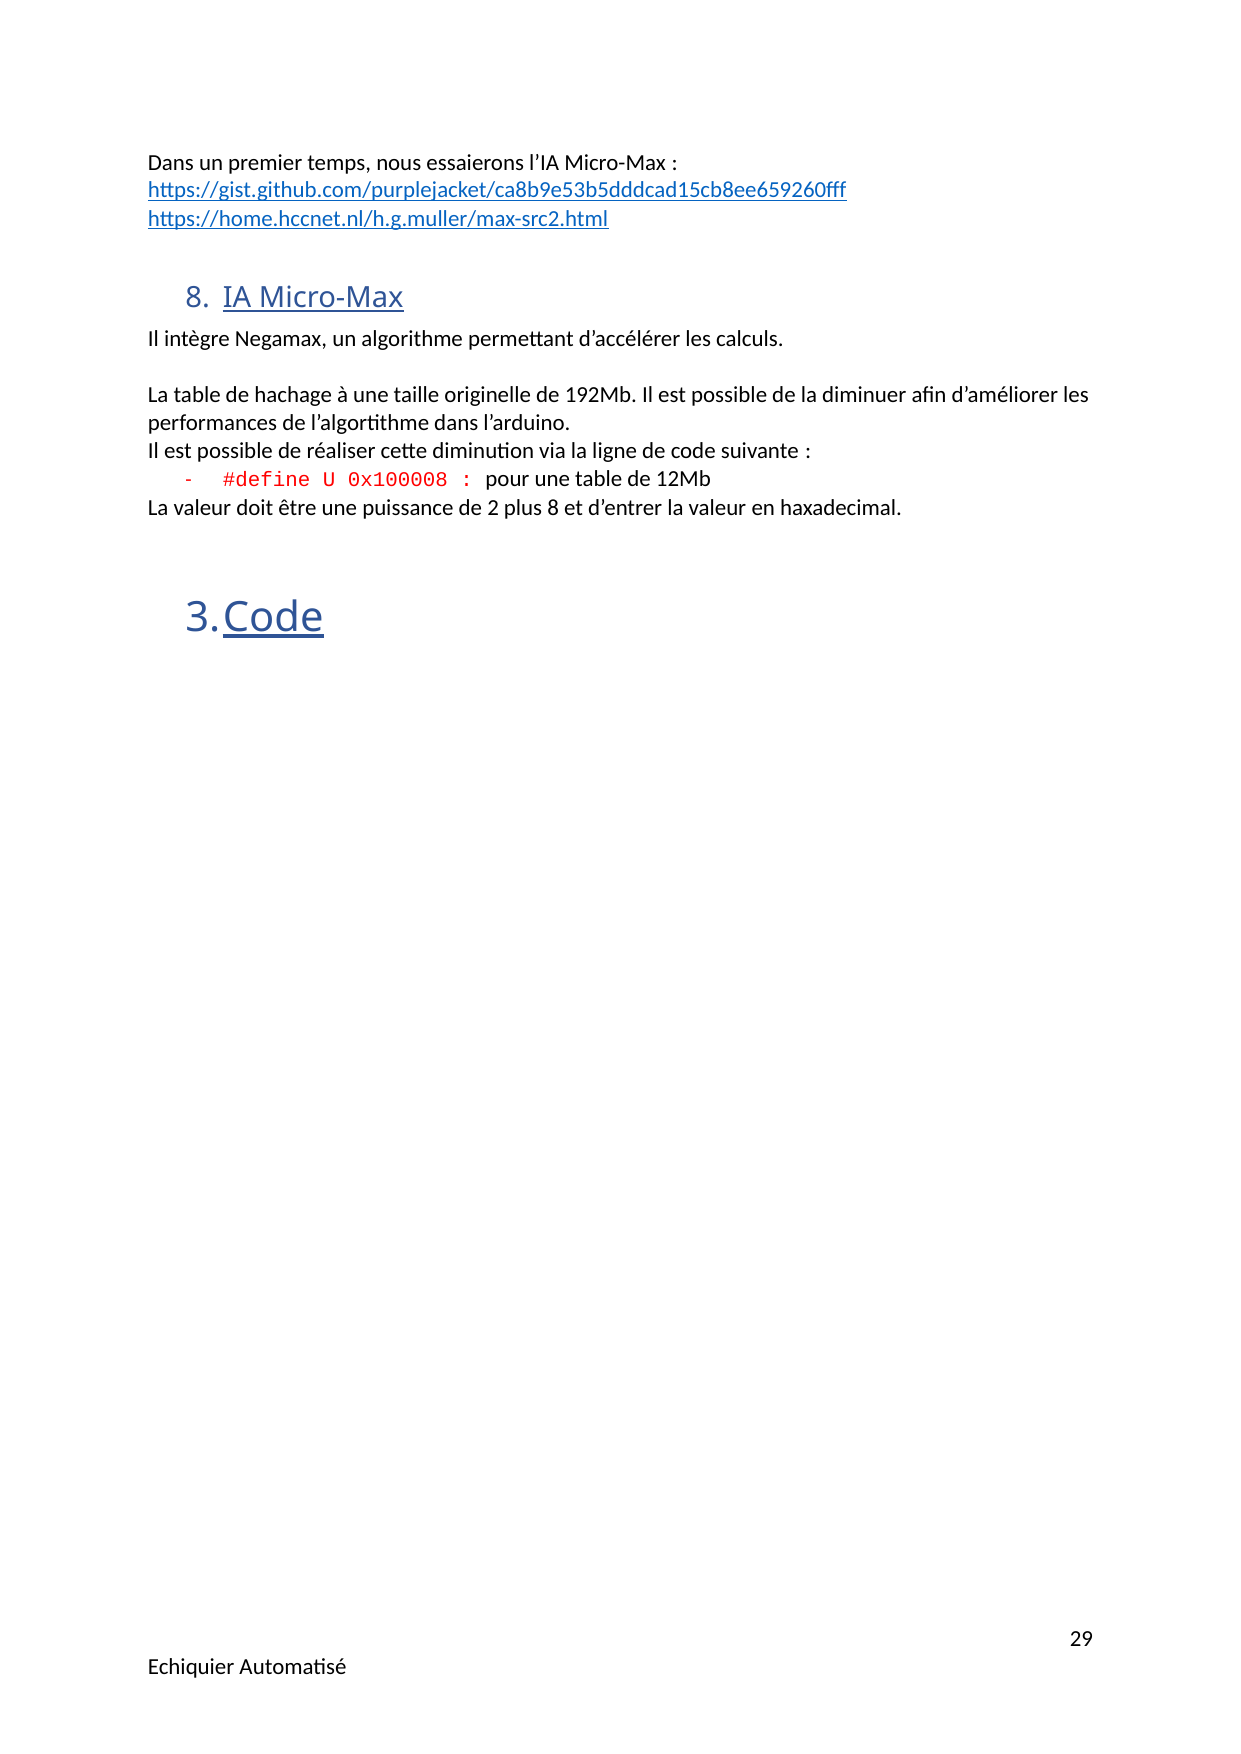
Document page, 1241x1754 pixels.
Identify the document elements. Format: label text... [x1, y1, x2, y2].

subtitle IA Micro-Max [185, 276, 1093, 316]
list #define U 0x100008 : pour une table de 12Mb [185, 464, 1093, 493]
text Il intègre Negamax, un algorithme permettant d’accélérer les calculs. [148, 324, 1093, 352]
text Il est possible de réaliser cette diminution via la ligne de code suivante : [148, 436, 1093, 464]
text https://home.hccnet.nl/h.g.muller/max-src2.html [148, 204, 1093, 232]
text https://gist.github.com/purplejacket/ca8b9e53b5dddcad15cb8ee659260fff [148, 176, 1093, 204]
text La valeur doit être une puissance de 2 plus 8 et d’entrer la valeur en haxadecimal. [148, 493, 1093, 521]
text La table de hachage à une taille originelle de 192Mb. Il est possible de la diminuer afin d’améliorer les performances de l’algortithme dans l’arduino. [148, 380, 1093, 436]
text Dans un premier temps, nous essaierons l’IA Micro-Max : [148, 148, 1093, 176]
subtitle Code [185, 587, 1093, 643]
